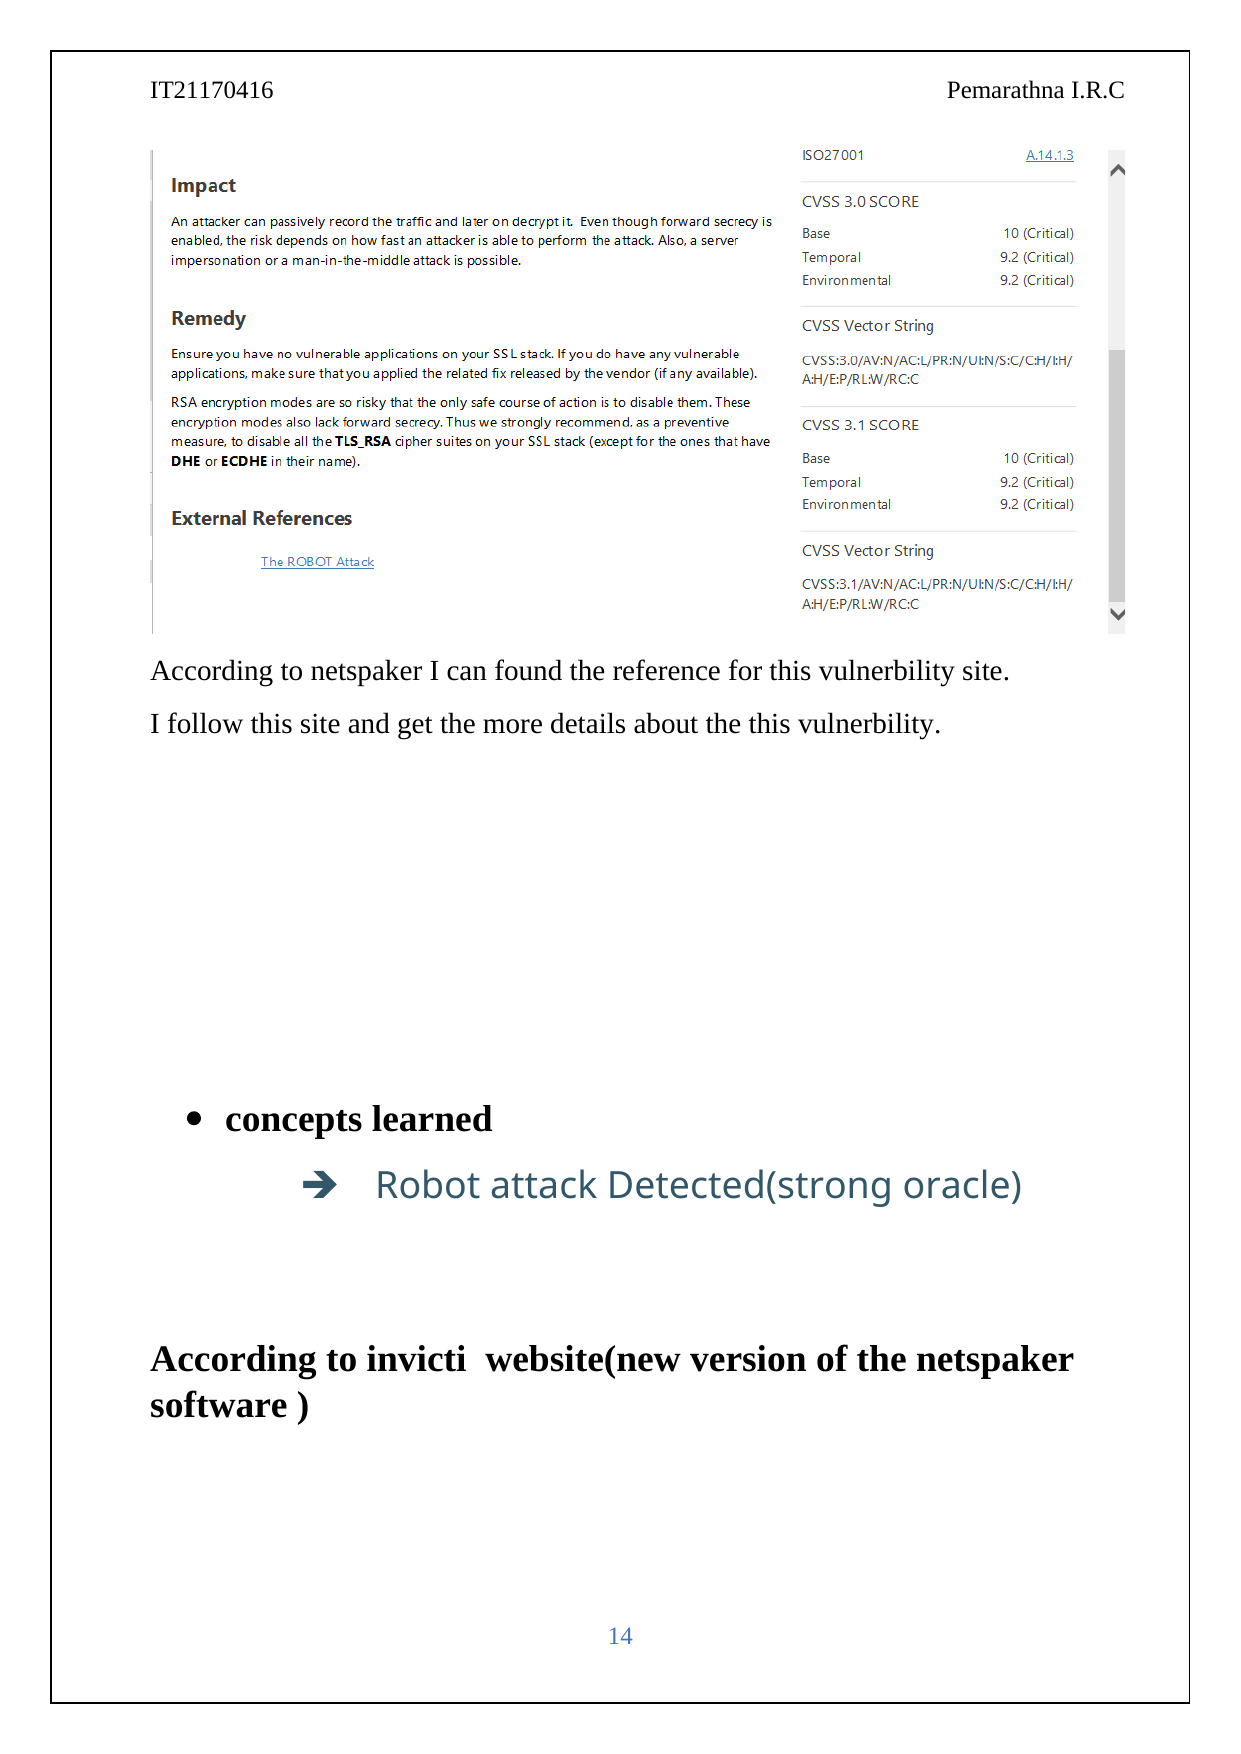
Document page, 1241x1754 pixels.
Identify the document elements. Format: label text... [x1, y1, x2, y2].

picture [150, 150, 1125, 634]
text According to invicti website(new version of the netspaker software ) [150, 1336, 1090, 1426]
subtitle Robot attack Detected(strong oracle) [300, 1159, 1090, 1210]
list concepts learned [187, 1096, 1090, 1139]
text According to netspaker I can found the reference for this vulnerbility site. [150, 653, 1090, 687]
text I follow this site and get the more details about the this vulnerbility. [150, 706, 1090, 739]
